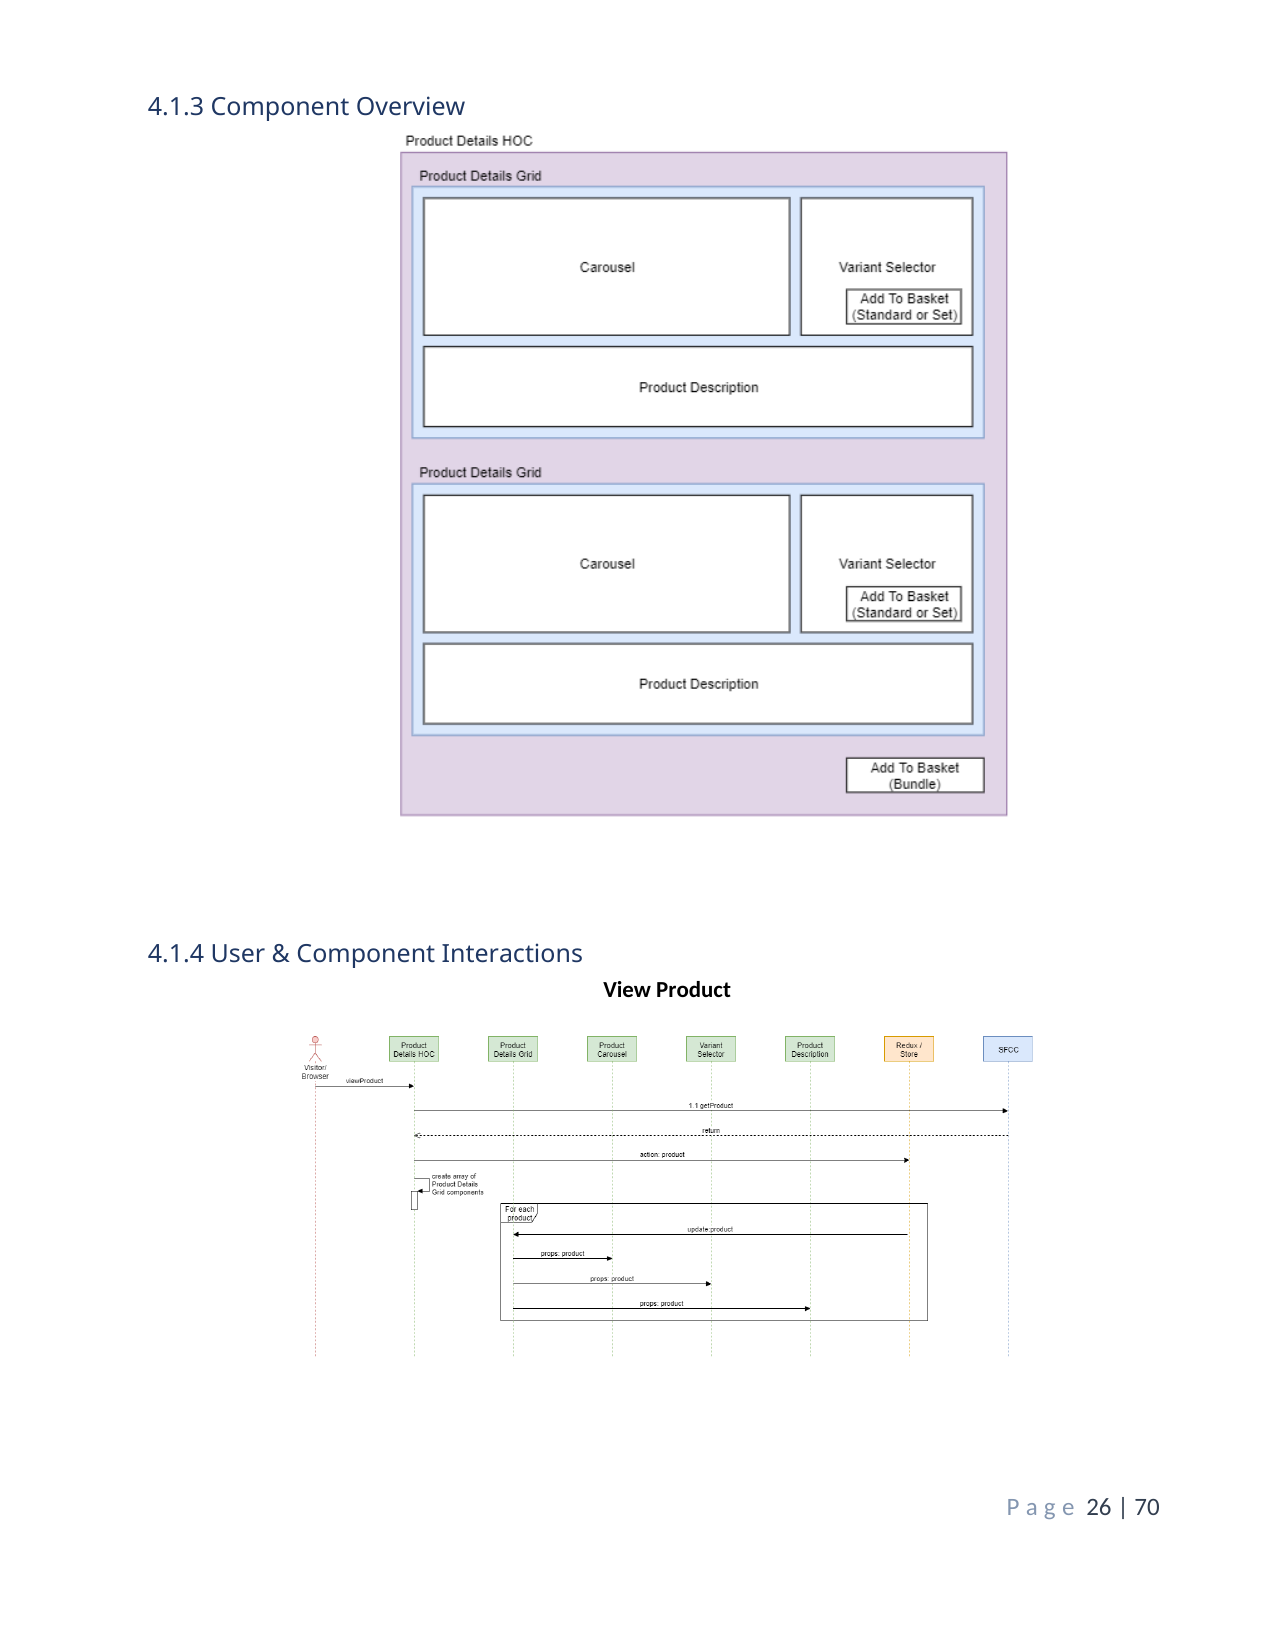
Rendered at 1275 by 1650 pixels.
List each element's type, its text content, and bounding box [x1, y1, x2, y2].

picture [394, 127, 1015, 824]
subtitle 4.1.4 User & Component Interactions [148, 936, 1186, 970]
subtitle 4.1.3 Component Overview [148, 88, 1186, 123]
text View Product [148, 975, 1186, 1003]
